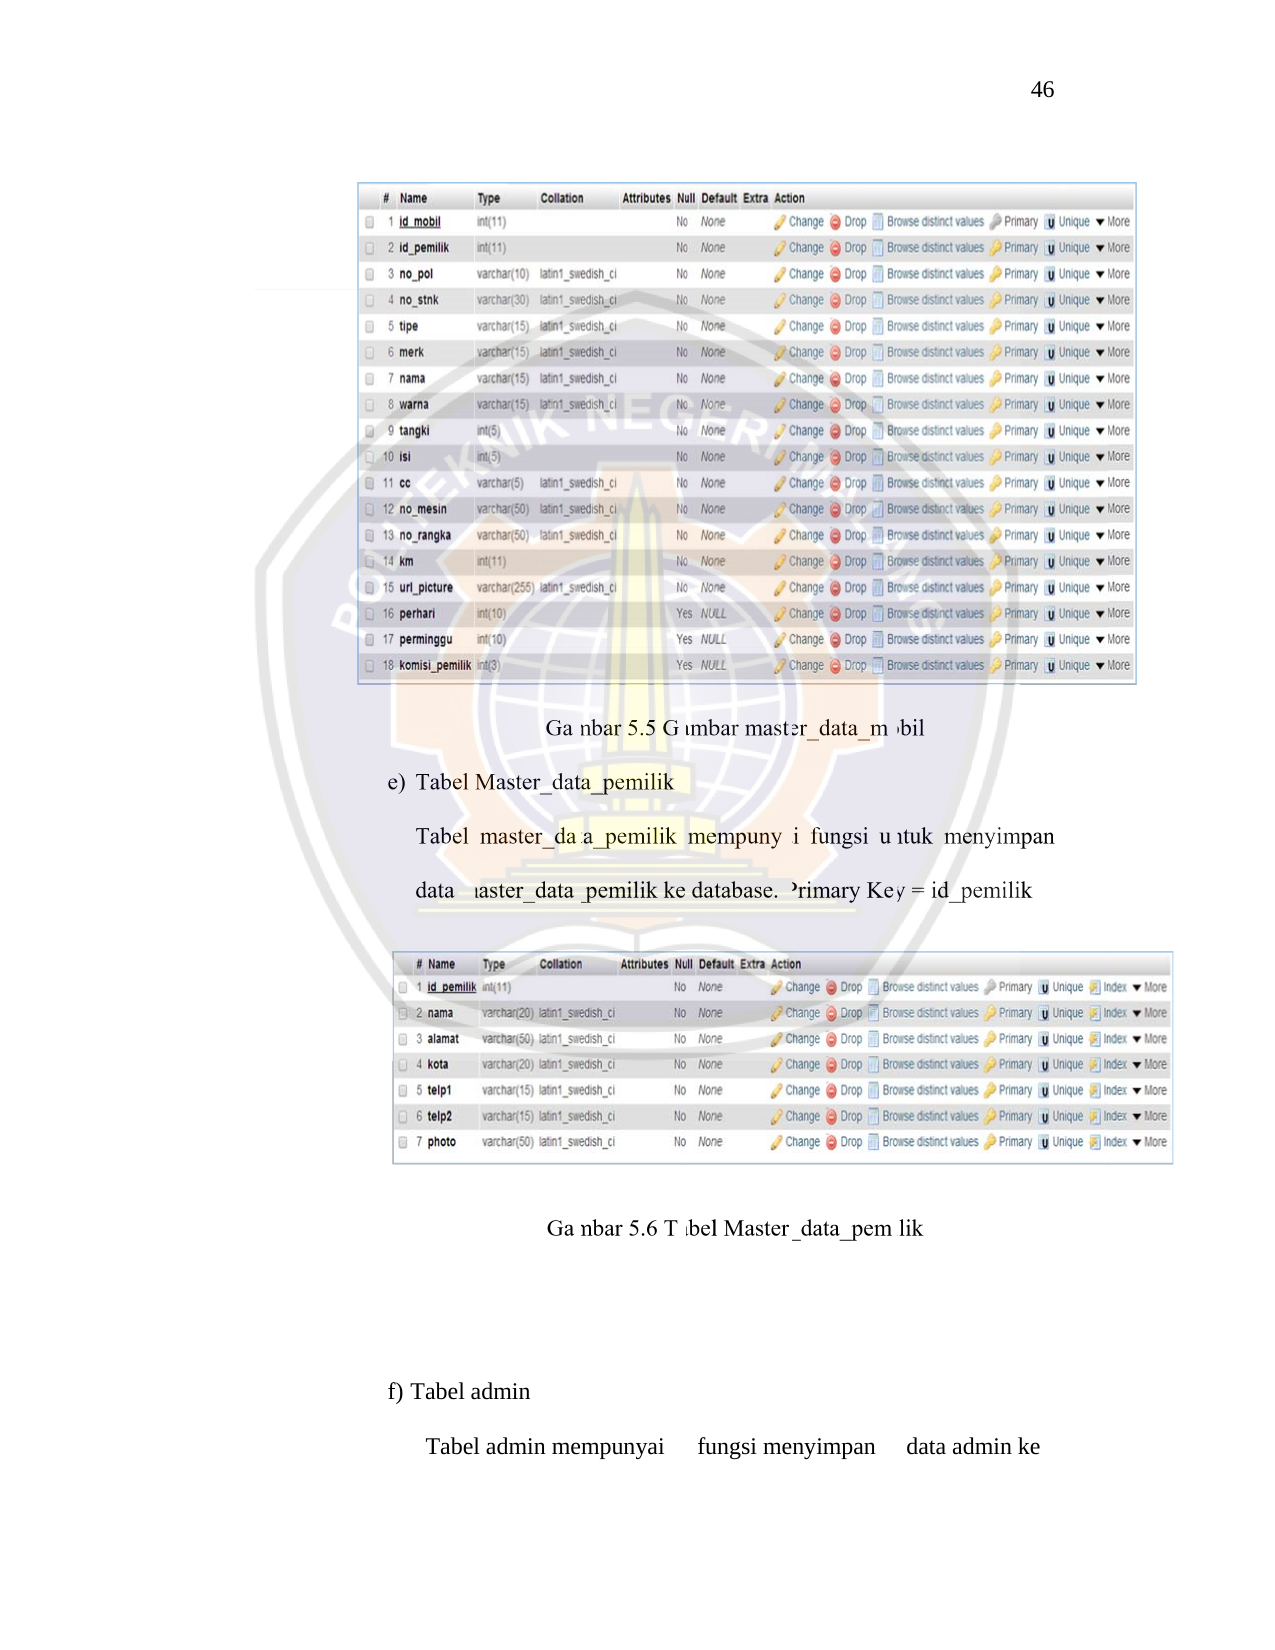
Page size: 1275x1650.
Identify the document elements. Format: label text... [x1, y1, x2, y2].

text f) Tabel admin [387, 1377, 1056, 1405]
picture [253, 181, 1174, 1241]
text Tabel admin mempunyai fungsi menyimpan data admin ke [276, 1432, 1195, 1459]
